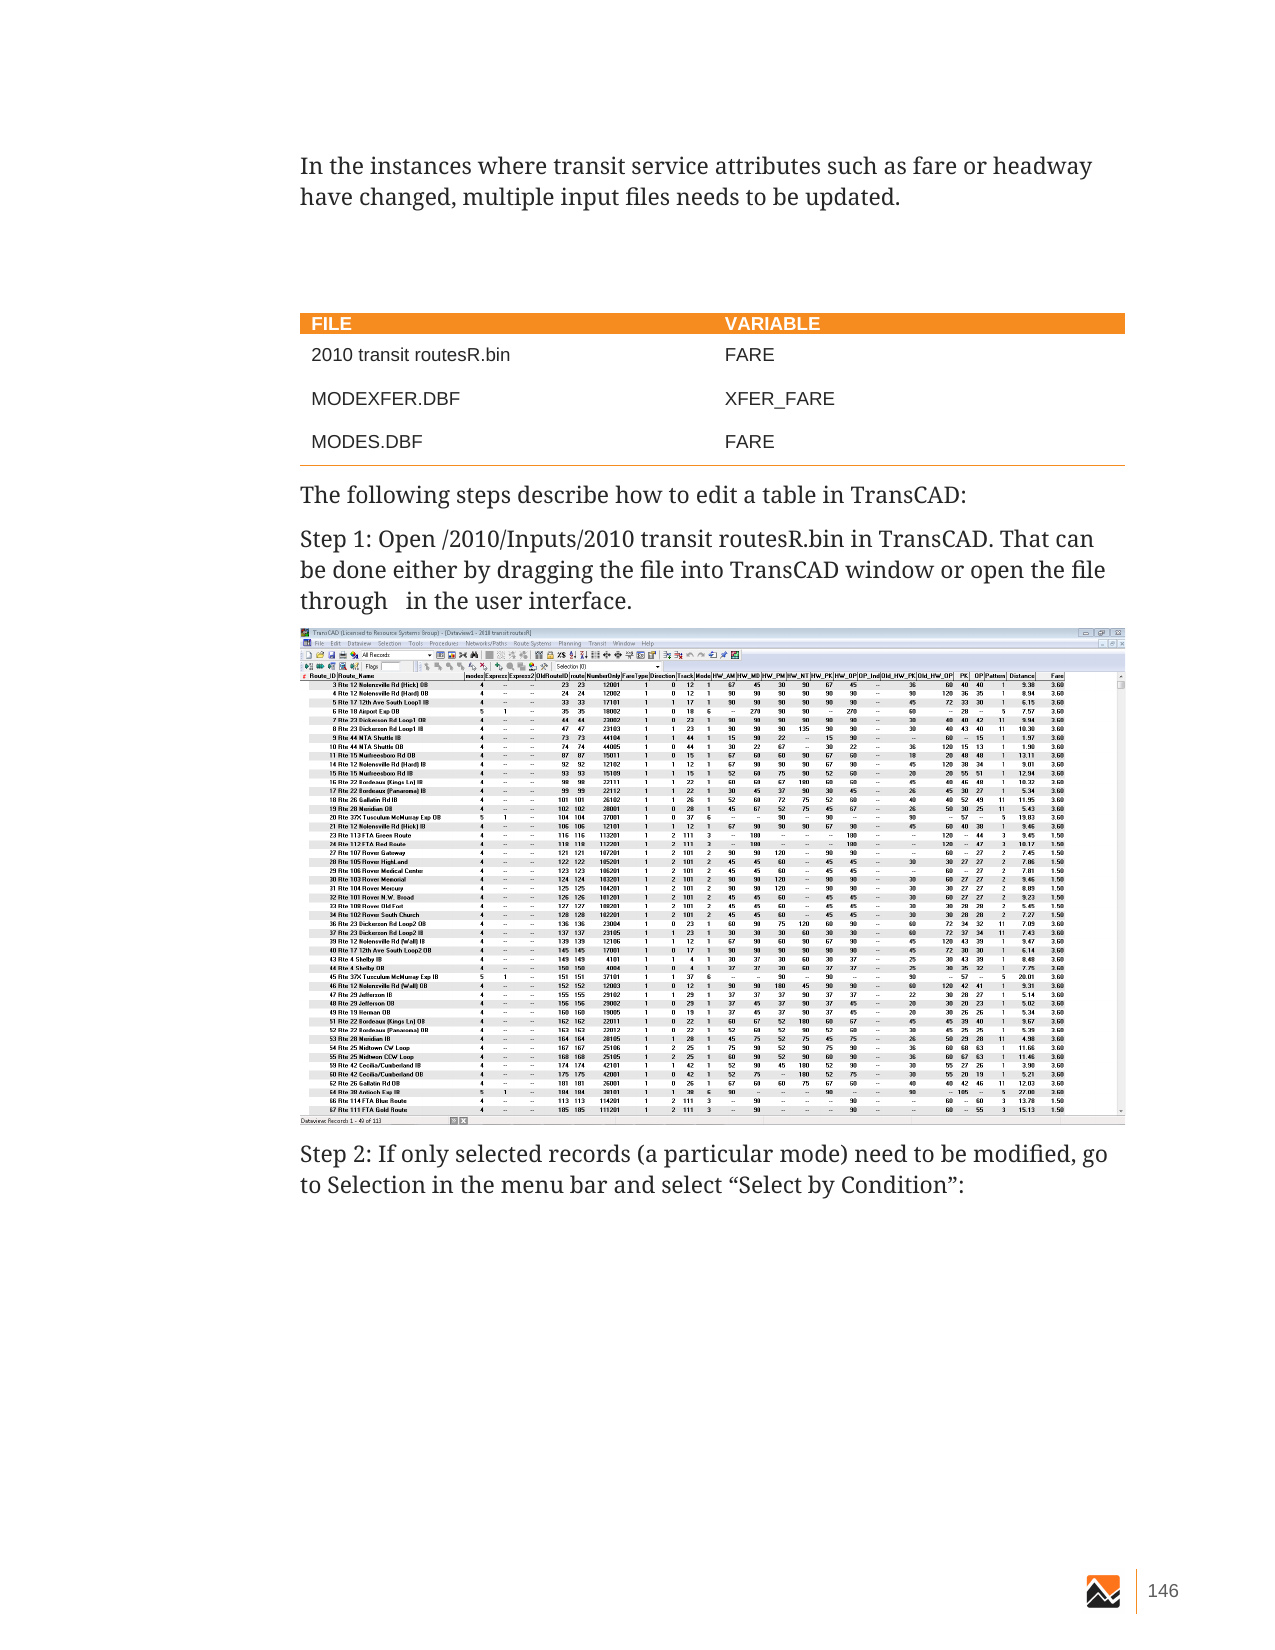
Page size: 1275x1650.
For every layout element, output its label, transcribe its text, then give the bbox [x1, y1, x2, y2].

picture [300, 628, 1125, 1125]
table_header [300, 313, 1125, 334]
picture [1080, 1568, 1125, 1614]
text Step 2: If only selected records (a particular mode) need to be modified, go to Selection in the menu bar and select “Select by Condition”: [300, 1137, 1125, 1200]
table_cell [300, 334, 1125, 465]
text Step 1: Open /2010/Inputs/2010 transit routesR.bin in TransCAD. That can be done either by dragging the file into TransCAD window or open the file through in the user interface. [300, 523, 1125, 616]
text In the instances where transit service attributes such as fare or headway have changed, multiple input files needs to be updated. [300, 150, 1125, 212]
text The following steps describe how to edit a table in TransCAD: [300, 479, 1125, 510]
